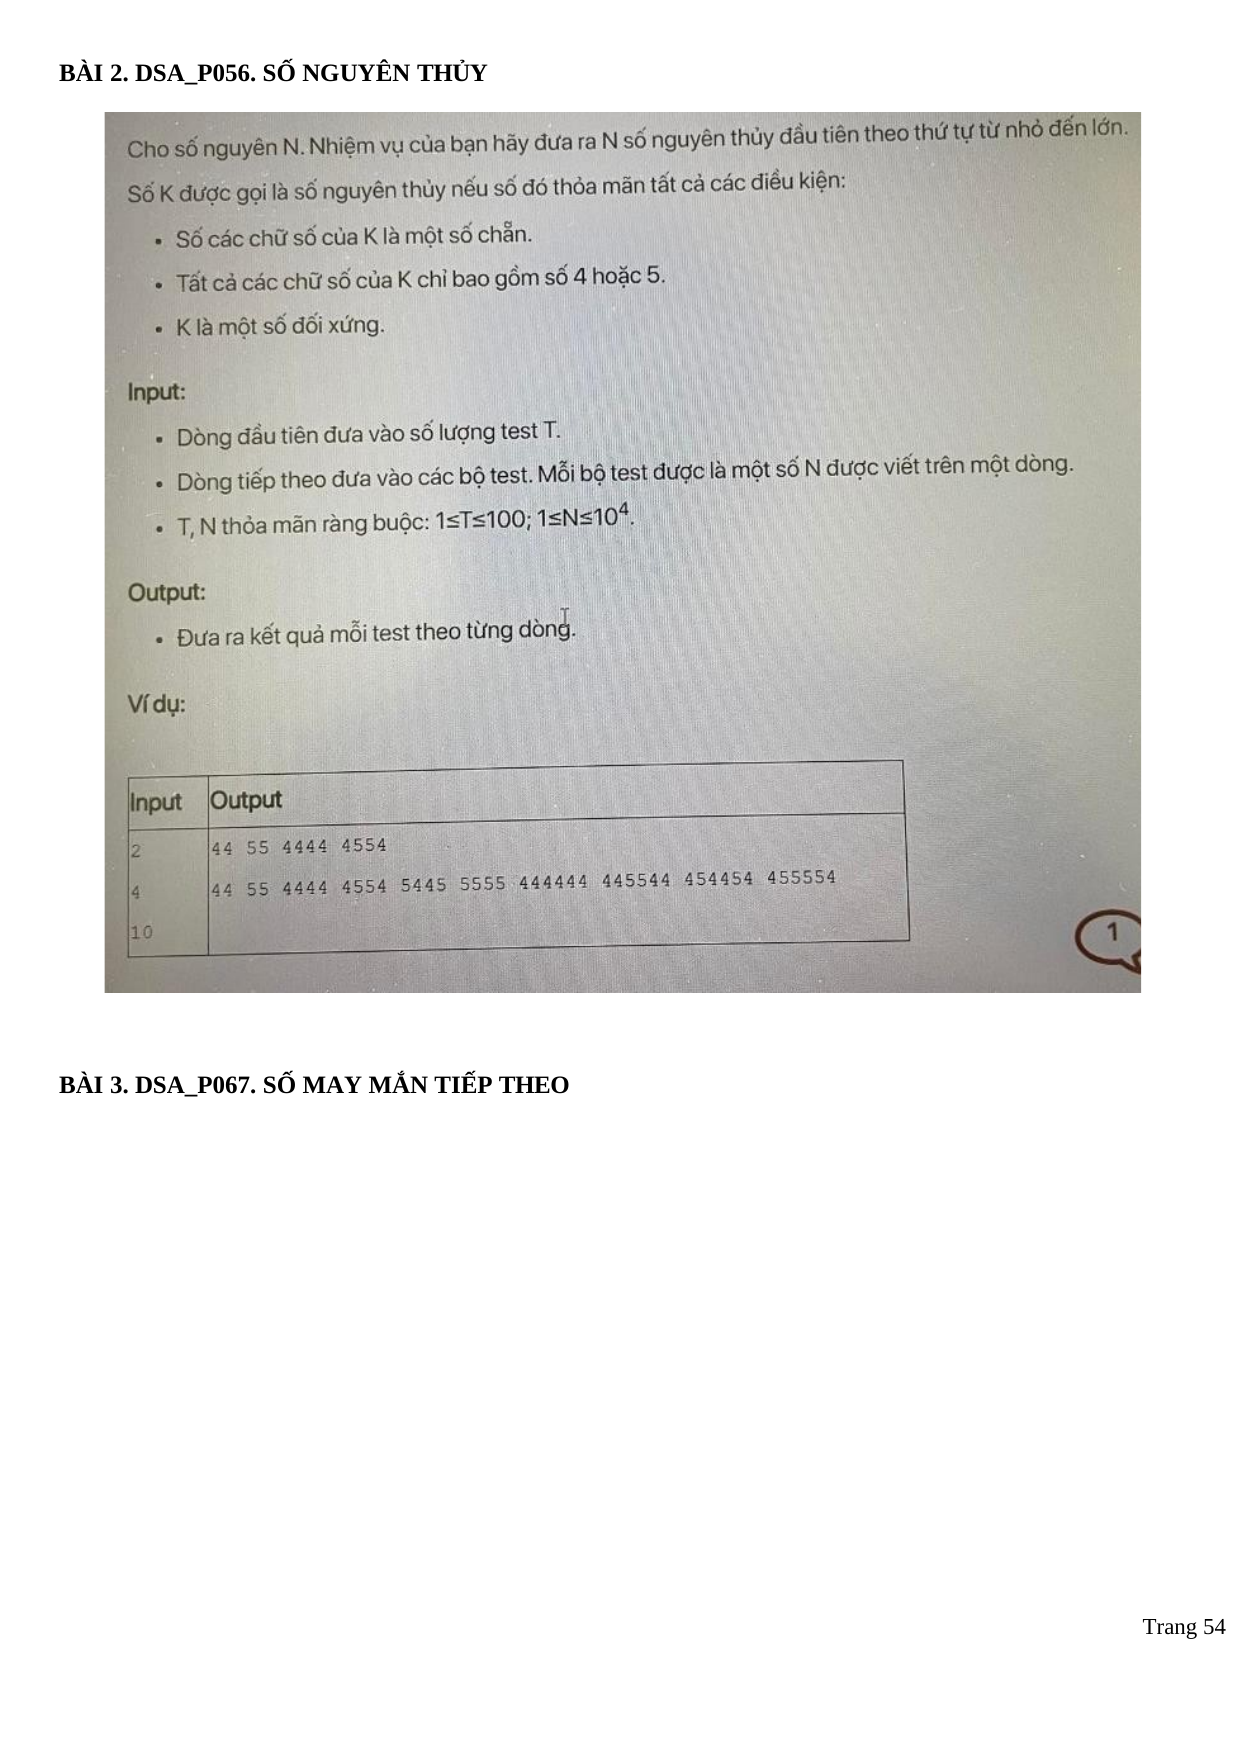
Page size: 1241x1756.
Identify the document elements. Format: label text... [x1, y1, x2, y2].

text BÀI 3. DSA_P067. SỐ MAY MẮN TIẾP THEO [59, 1071, 1226, 1099]
text BÀI 2. DSA_P056. SỐ NGUYÊN THỦY [59, 58, 1226, 87]
picture [104, 112, 1142, 993]
